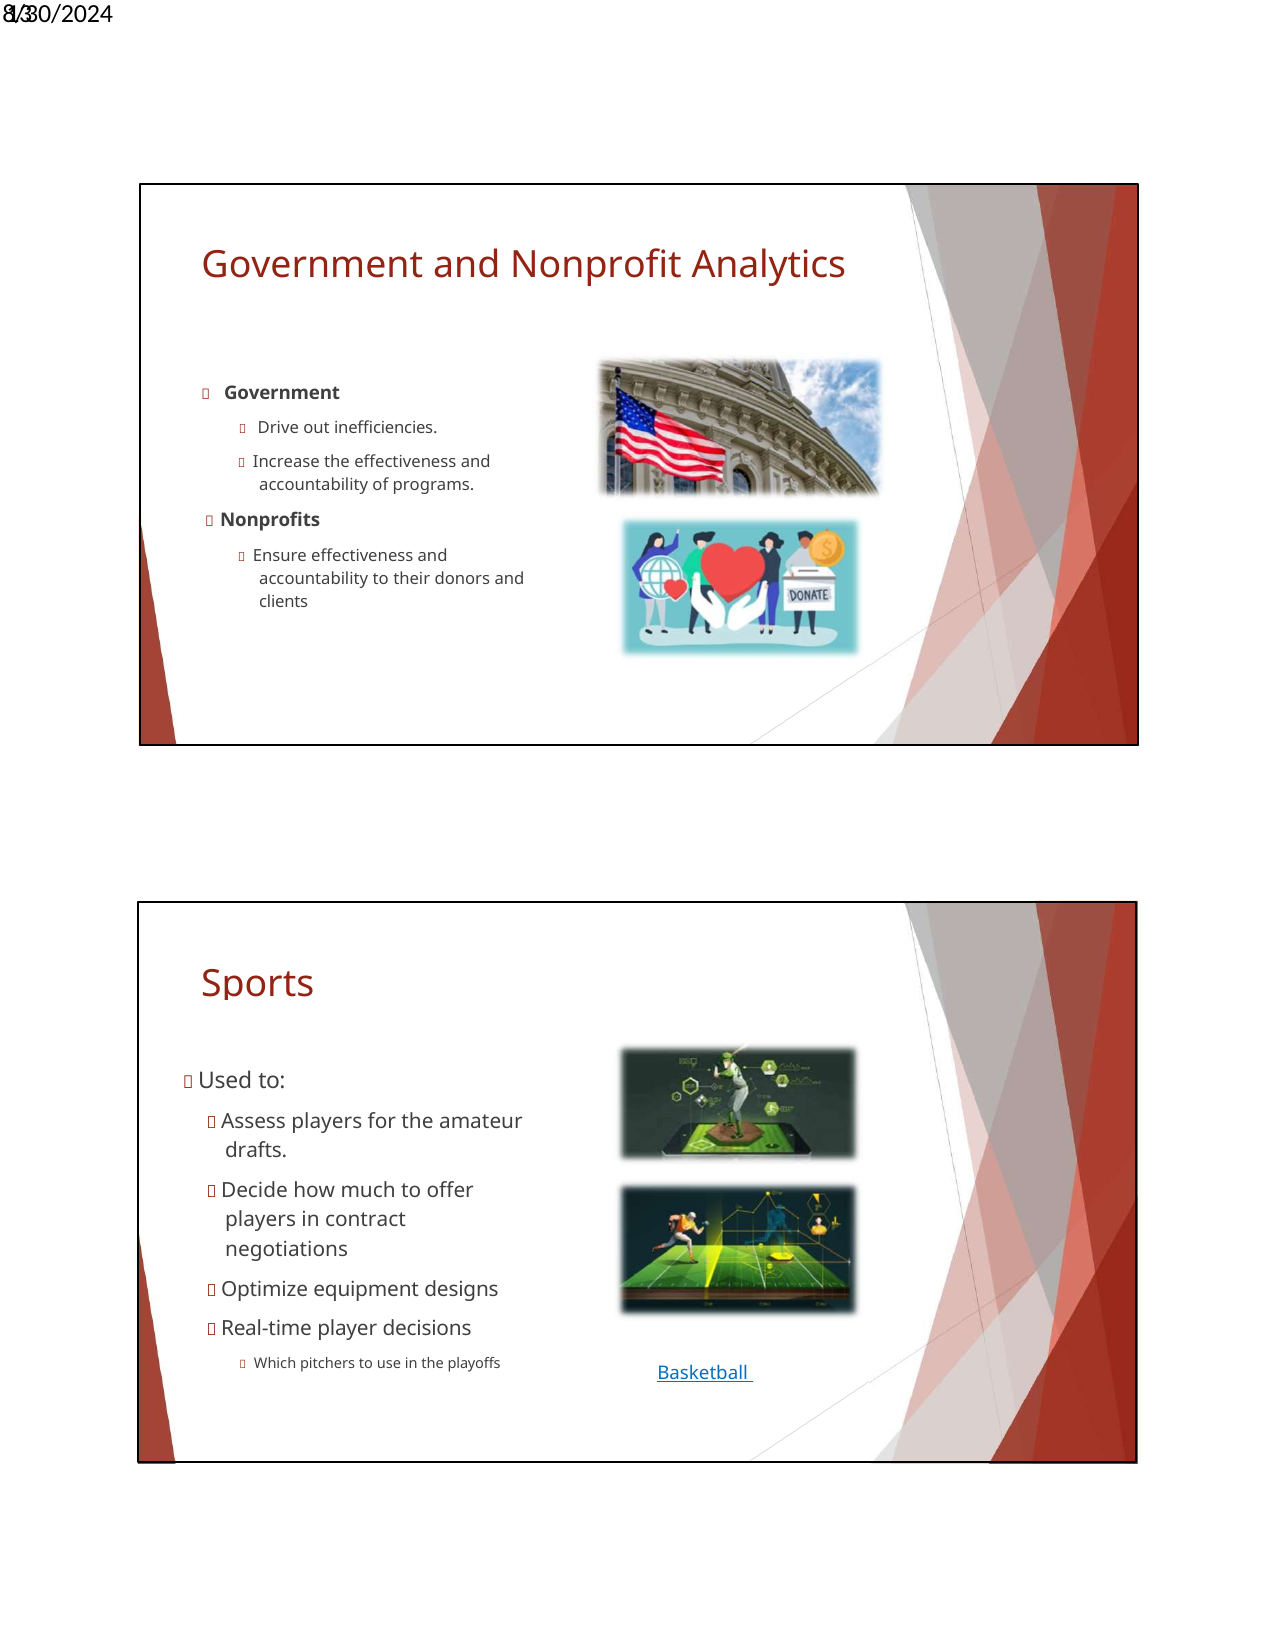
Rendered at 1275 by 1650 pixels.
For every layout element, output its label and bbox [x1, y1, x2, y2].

picture [592, 185, 1137, 744]
picture [141, 511, 177, 744]
picture [613, 1040, 864, 1166]
picture [139, 1229, 176, 1461]
picture [869, 903, 1135, 1461]
picture [613, 1178, 864, 1322]
picture [869, 900, 1138, 1464]
picture [615, 512, 866, 662]
